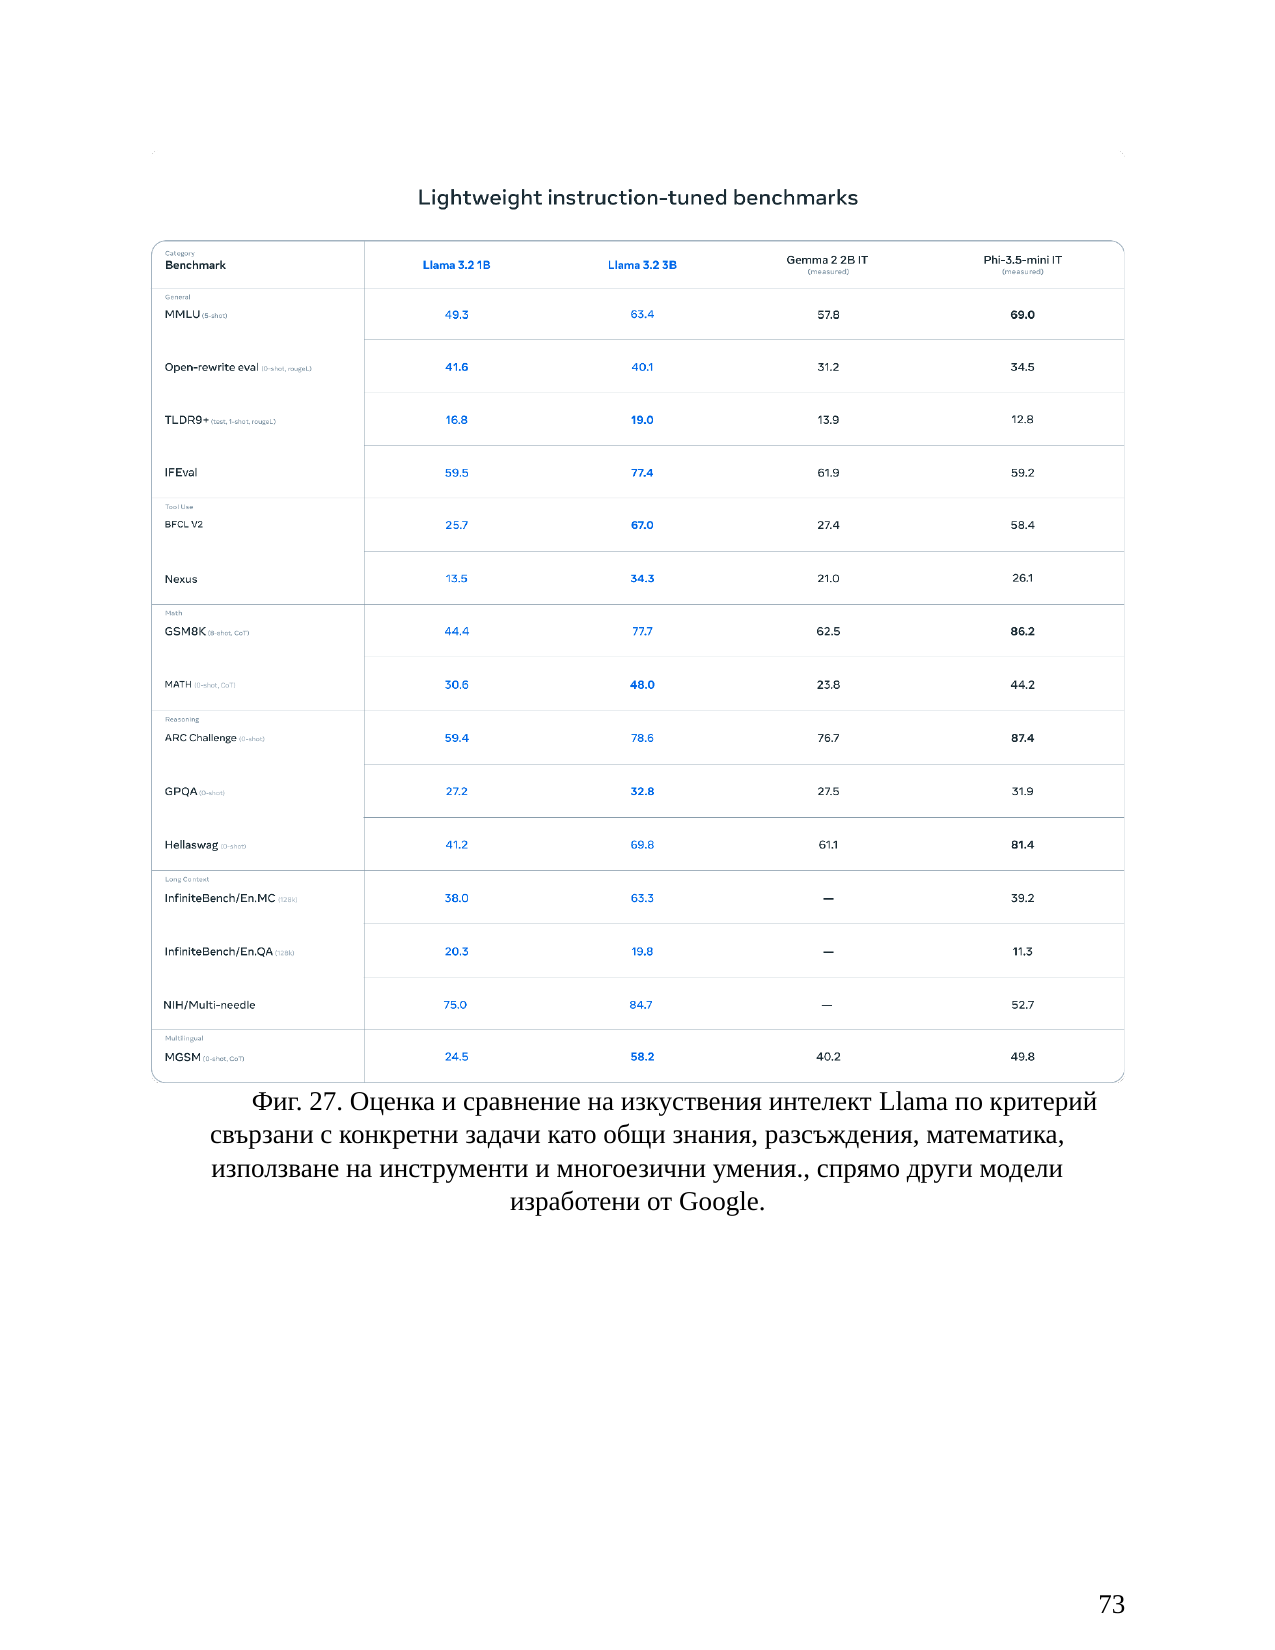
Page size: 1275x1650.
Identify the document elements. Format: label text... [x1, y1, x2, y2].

text Фиг. 27. Оценка и сравнение на изкуствения интелект Llama по критерий свързани с конкретни задачи като общи знания, разсъждения, математика, използване на инструменти и многоезични умения., спрямо други модели изработени от Google. [150, 1083, 1125, 1217]
picture [150, 150, 1125, 1083]
